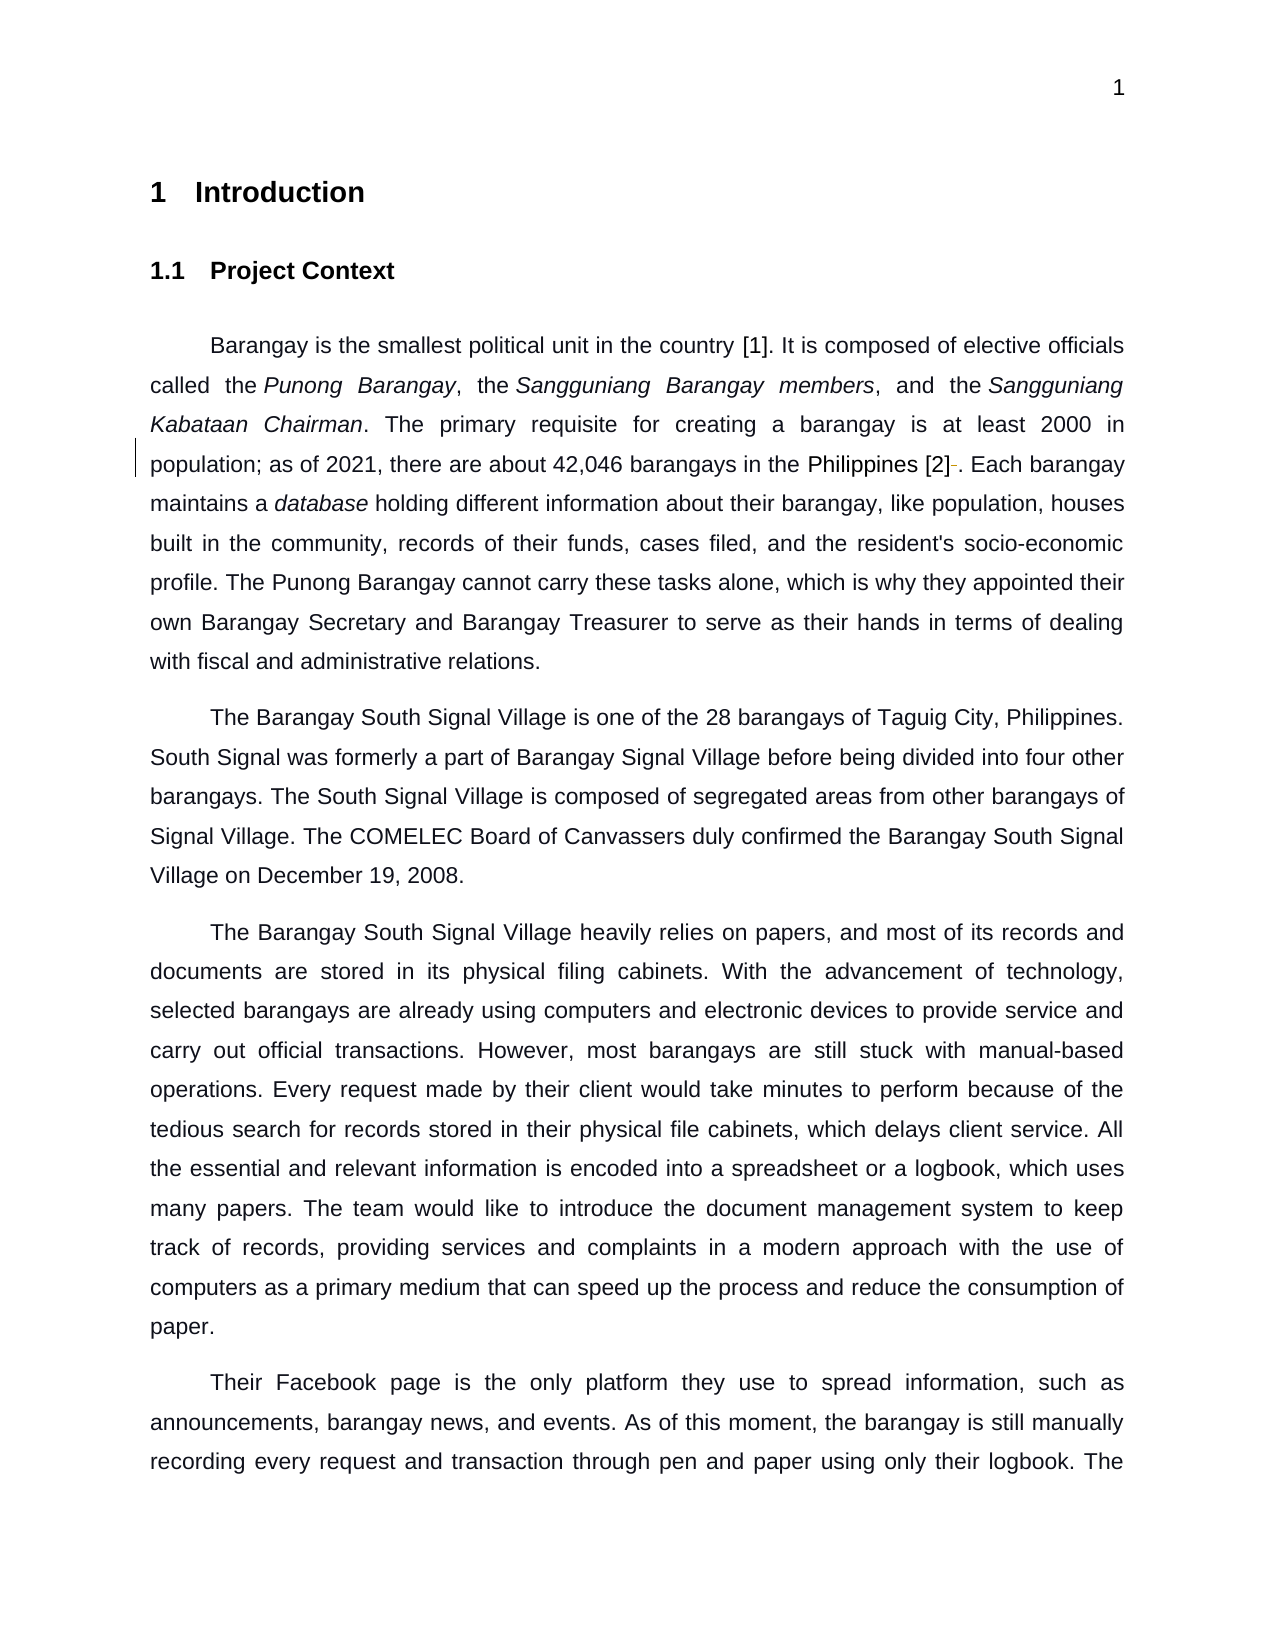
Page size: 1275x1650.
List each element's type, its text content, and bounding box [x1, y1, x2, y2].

text The Barangay South Signal Village is one of the 28 barangays of Taguig City, Philippines. South Signal was formerly a part of Barangay Signal Village before being divided into four other barangays. The South Signal Village is composed of segregated areas from other barangays of Signal Village. The COMELEC Board of Canvassers duly confirmed the Barangay South Signal Village on December 19, 2008. [150, 704, 1125, 889]
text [150, 1369, 1125, 1475]
subtitle Introduction [150, 175, 1125, 208]
text The Barangay South Signal Village heavily relies on papers, and most of its records and documents are stored in its physical filing cabinets. With the advancement of technology, selected barangays are already using computers and electronic devices to provide service and carry out official transactions. However, most barangays are still stuck with manual-based operations. Every request made by their client would take minutes to perform because of the tedious search for records stored in their physical file cabinets, which delays client service. All the essential and relevant information is encoded into a spreadsheet or a logbook, which uses many papers. The team would like to introduce the document management system to keep track of records, providing services and complaints in a modern approach with the use of computers as a primary medium that can speed up the process and reduce the consumption of paper. [150, 918, 1125, 1339]
text Barangay is the smallest political unit in the country . It is composed of elective officials called the Punong Barangay, the Sangguniang Barangay members, and the Sangguniang Kabataan Chairman. The primary requisite for creating a barangay is at least 2000 in population; as of 2021, there are about 42,046 barangays in the Philippines . Each barangay maintains a database holding different information about their barangay, like population, houses built in the community, records of their funds, cases filed, and the resident's socio-economic profile. The Punong Barangay cannot carry these tasks alone, which is why they appointed their own Barangay Secretary and Barangay Treasurer to serve as their hands in terms of dealing with fiscal and administrative relations. [150, 332, 1125, 674]
subtitle Project Context [150, 256, 1125, 285]
